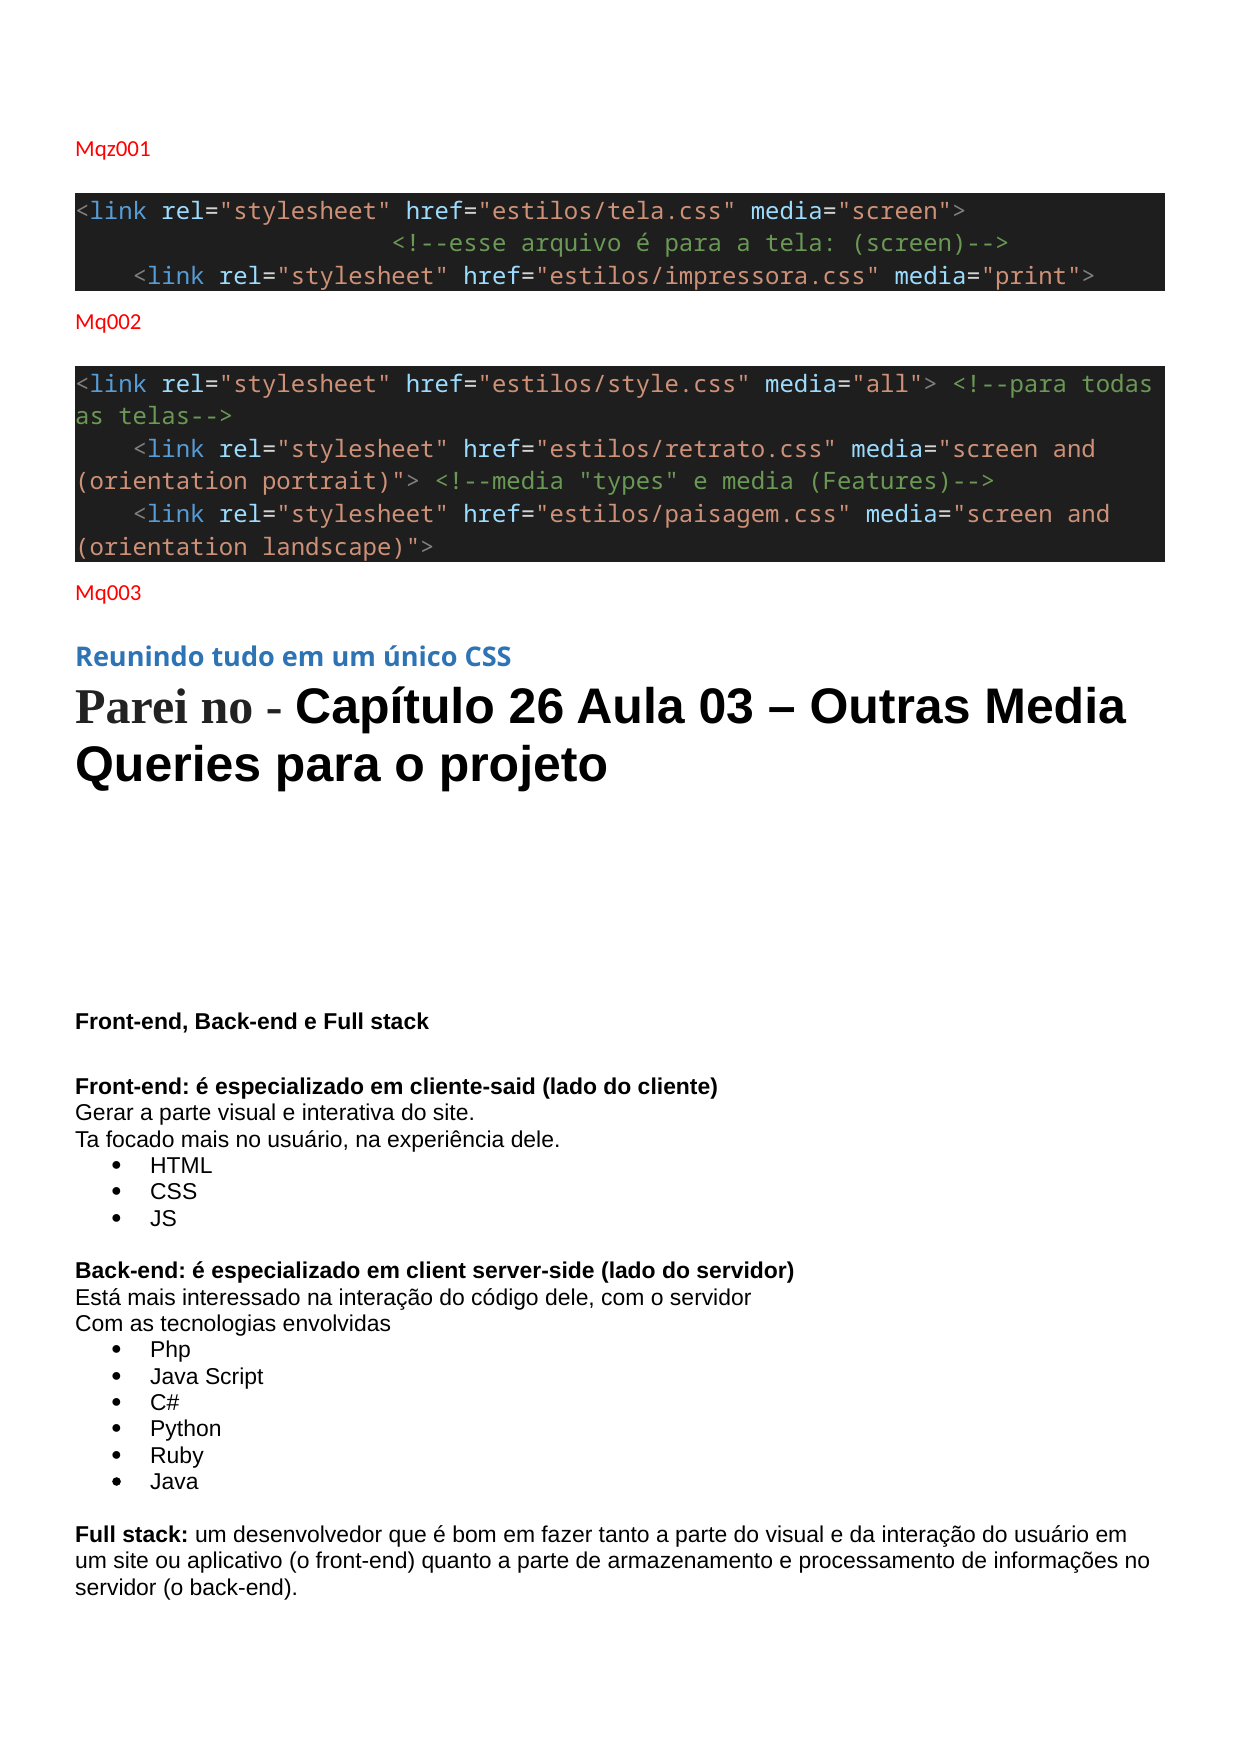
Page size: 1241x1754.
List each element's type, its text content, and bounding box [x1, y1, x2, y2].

list Ruby [112, 1442, 1165, 1468]
text <link rel="stylesheet" href="estilos/retrato.css" media="screen and (orientation portrait)"> <!--media "types" e media (Features)--> [75, 432, 1165, 497]
list C# [112, 1389, 1165, 1415]
text Mq003 [75, 562, 1165, 606]
list Python [112, 1415, 1165, 1442]
list Java [112, 1468, 1165, 1494]
text Mq002 [75, 291, 1165, 335]
list JS [112, 1204, 1165, 1231]
text <link rel="stylesheet" href="estilos/style.css" media="all"> <!--para todas as telas--> [75, 366, 1165, 432]
text Mqz001 [75, 134, 1165, 162]
text <link rel="stylesheet" href="estilos/impressora.css" media="print"> [75, 259, 1165, 291]
text Front-end, Back-end e Full stack [75, 996, 1165, 1034]
list Java Script [112, 1363, 1165, 1389]
text Full stack: um desenvolvedor que é bom em fazer tanto a parte do visual e da interação do usuário em um site ou aplicativo (o front-end) quanto a parte de armazenamento e processamento de informações no servidor (o back-end). [75, 1521, 1165, 1600]
text <!--esse arquivo é para a tela: (screen)--> [75, 226, 1165, 259]
text Com as tecnologias envolvidas [75, 1310, 1165, 1336]
subtitle Reunindo tudo em um único CSS [75, 637, 1165, 674]
text Front-end: é especializado em cliente-said (lado do cliente) [75, 1073, 1165, 1099]
list HTML [112, 1152, 1165, 1178]
text Está mais interessado na interação do código dele, com o servidor [75, 1284, 1165, 1310]
list Php [112, 1336, 1165, 1363]
text <link rel="stylesheet" href="estilos/paisagem.css" media="screen and (orientation landscape)"> [75, 497, 1165, 562]
text <link rel="stylesheet" href="estilos/tela.css" media="screen"> [75, 193, 1165, 226]
text Ta focado mais no usuário, na experiência dele. [75, 1126, 1165, 1152]
subtitle Parei no - Capítulo 26 Aula 03 – Outras Media Queries para o projeto [75, 677, 1165, 792]
text Back-end: é especializado em client server-side (lado do servidor) [75, 1257, 1165, 1284]
list CSS [112, 1178, 1165, 1204]
text Gerar a parte visual e interativa do site. [75, 1099, 1165, 1126]
